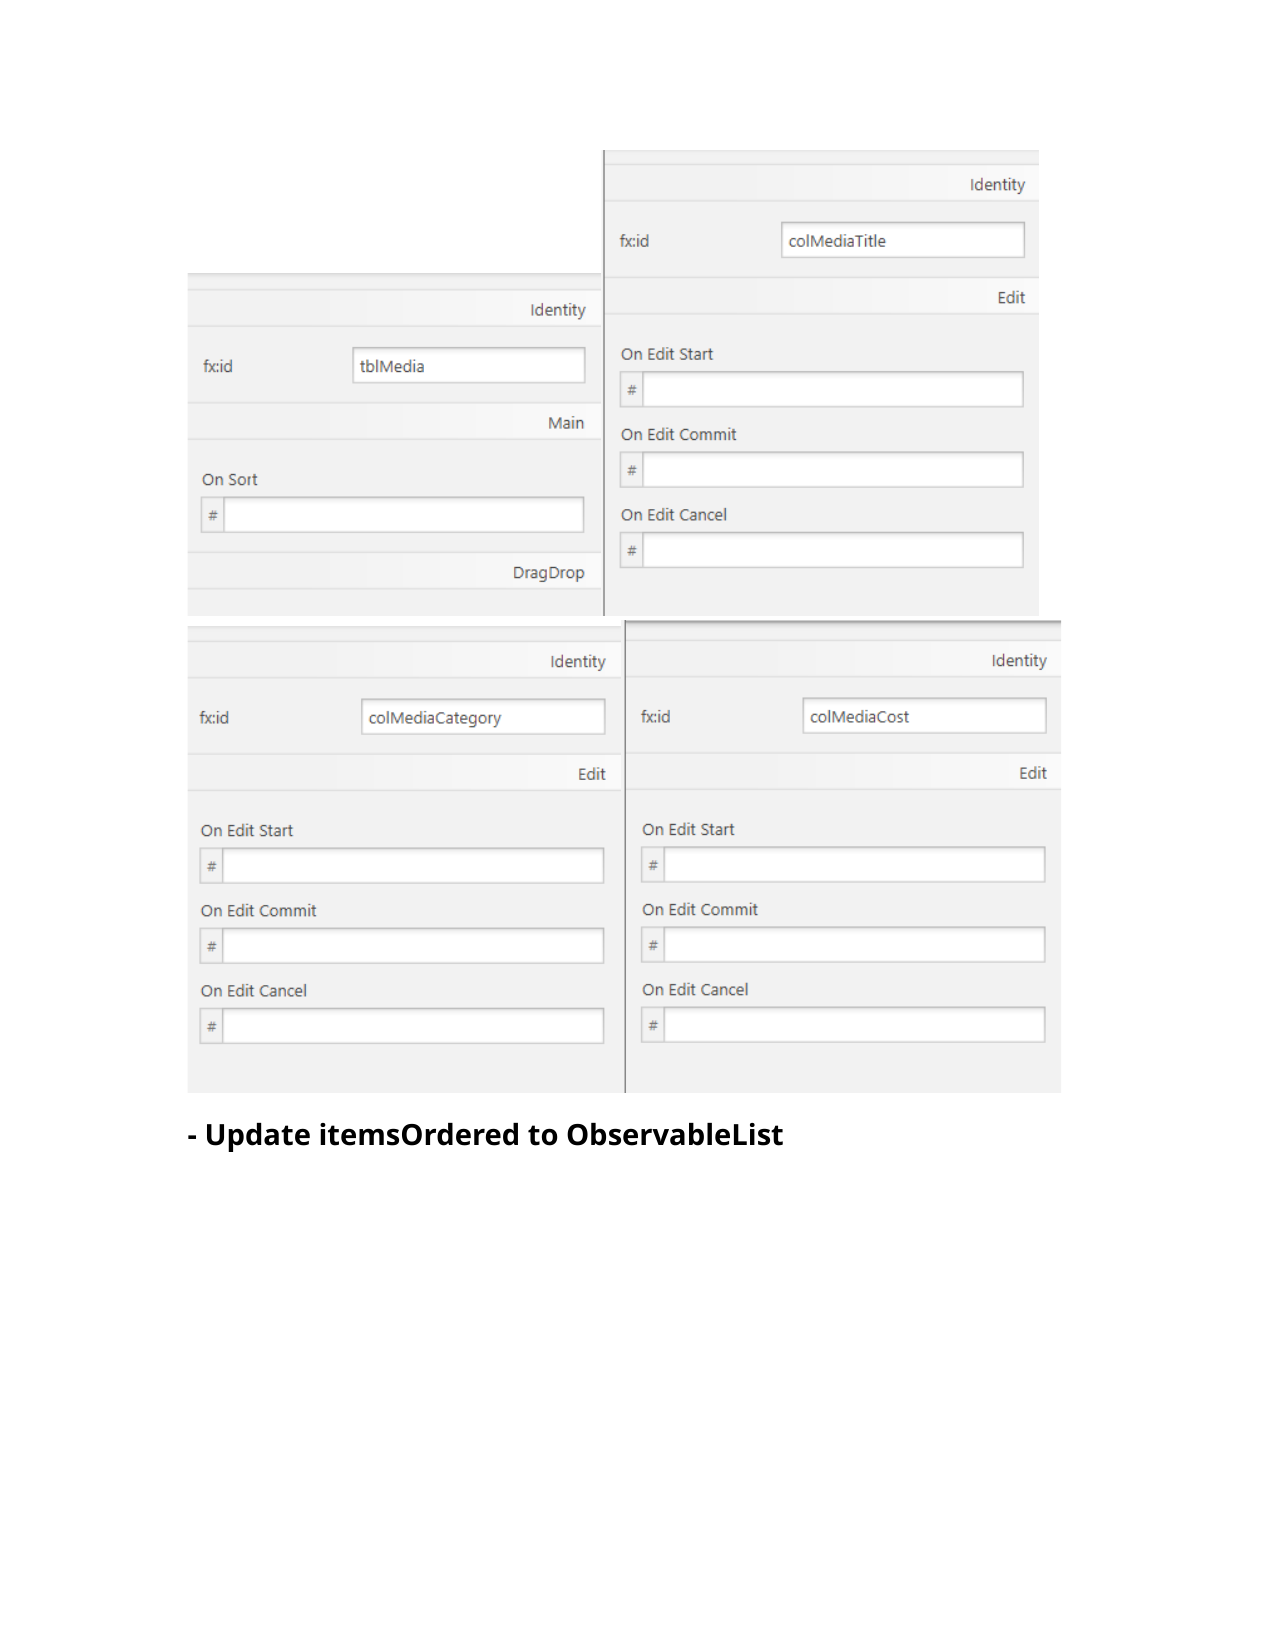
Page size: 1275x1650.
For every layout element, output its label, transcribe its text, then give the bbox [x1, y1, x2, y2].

text - Update itemsOrdered to ObservableList [187, 1114, 1125, 1154]
picture [187, 150, 1039, 616]
picture [187, 620, 1062, 1093]
